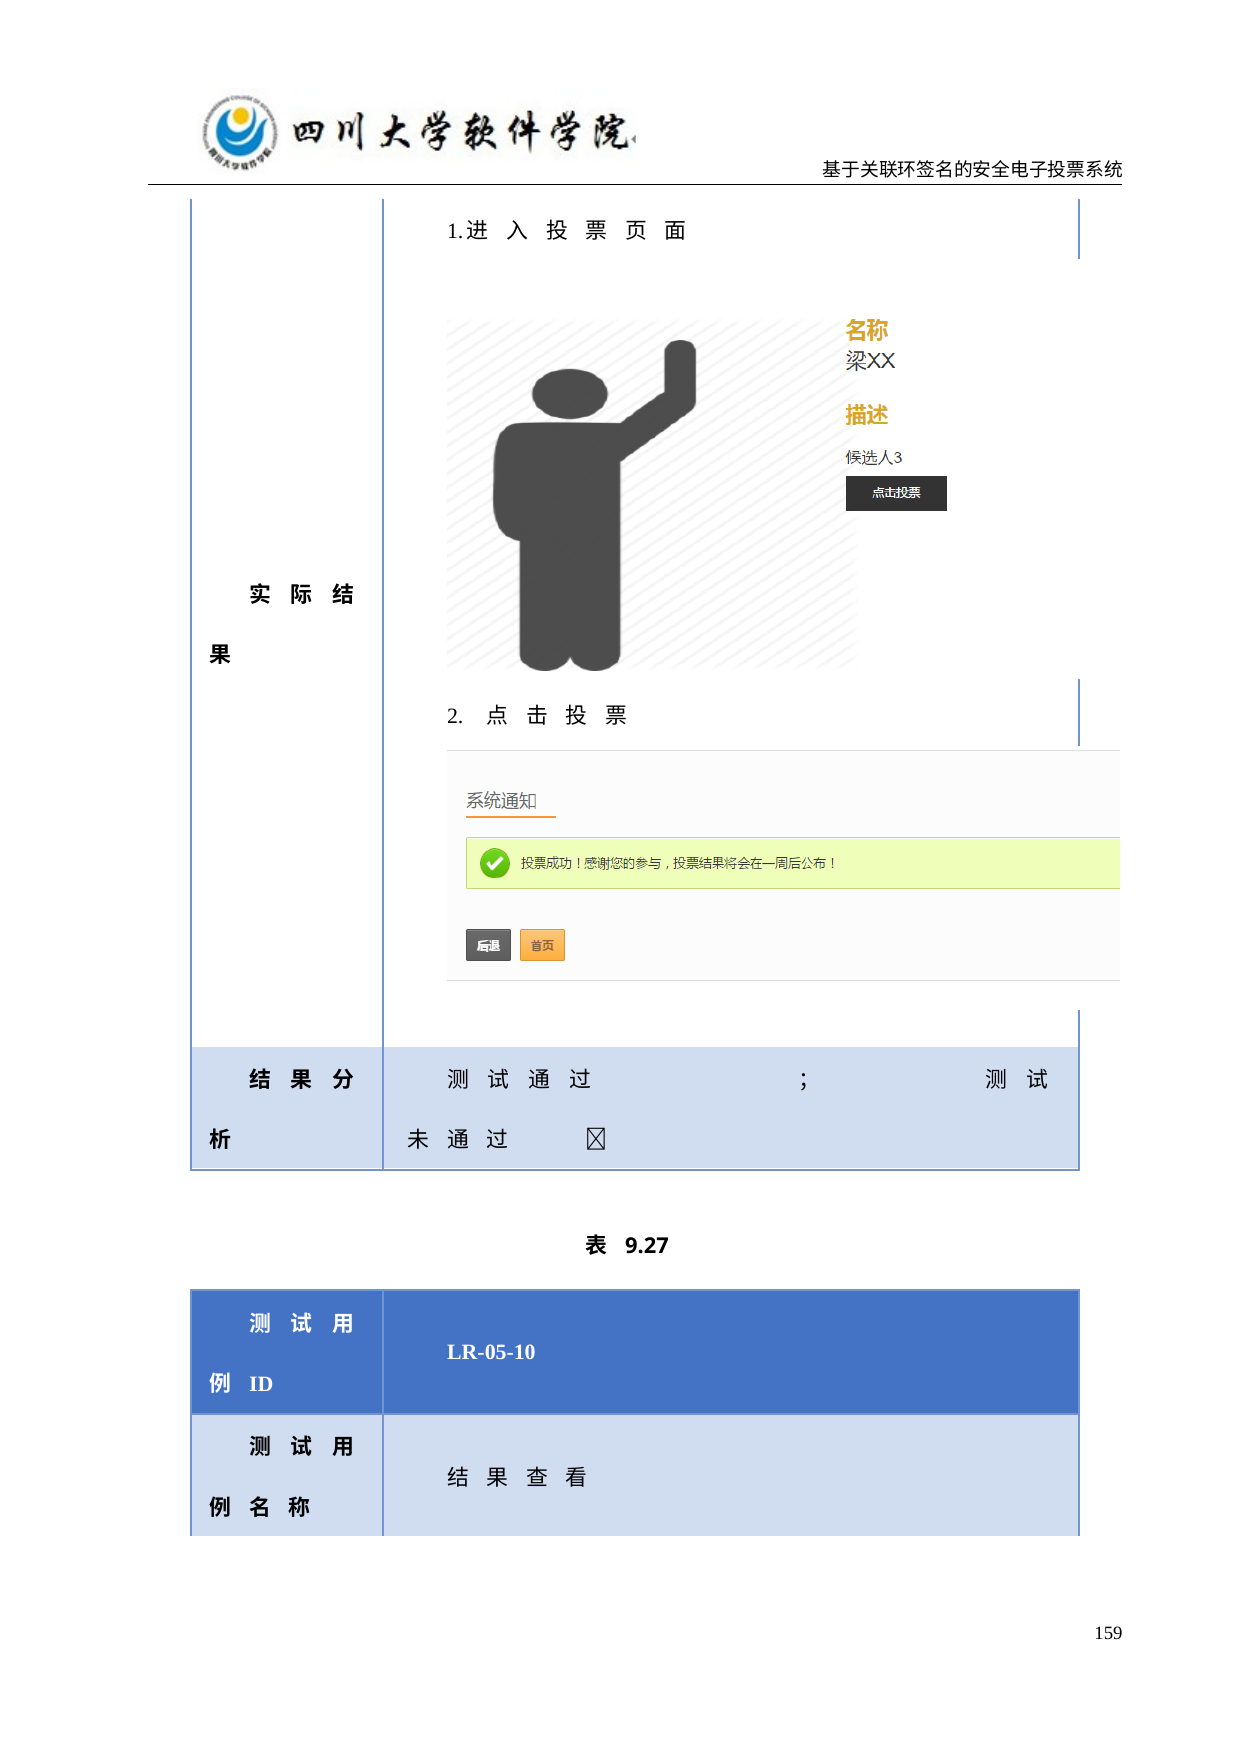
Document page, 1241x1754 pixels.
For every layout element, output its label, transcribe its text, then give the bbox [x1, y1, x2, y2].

table_cell 1.进入投票页面 2. 点击投票 [384, 199, 1078, 1047]
table_cell 测试通过 ； 测试未通过 [384, 1047, 1078, 1168]
table_header LR-05-10 [384, 1291, 1078, 1413]
text 表9.27 [150, 1213, 1120, 1274]
table_cell 实际结果 [192, 199, 382, 1047]
table_header 测试用例ID [192, 1291, 382, 1413]
picture [197, 88, 639, 177]
table_cell 结果查看 [384, 1415, 1078, 1536]
picture [446, 746, 1121, 1010]
table_cell 测试用例名称 [192, 1415, 382, 1536]
picture [446, 259, 1121, 679]
table_cell 结果分析 [192, 1047, 382, 1168]
